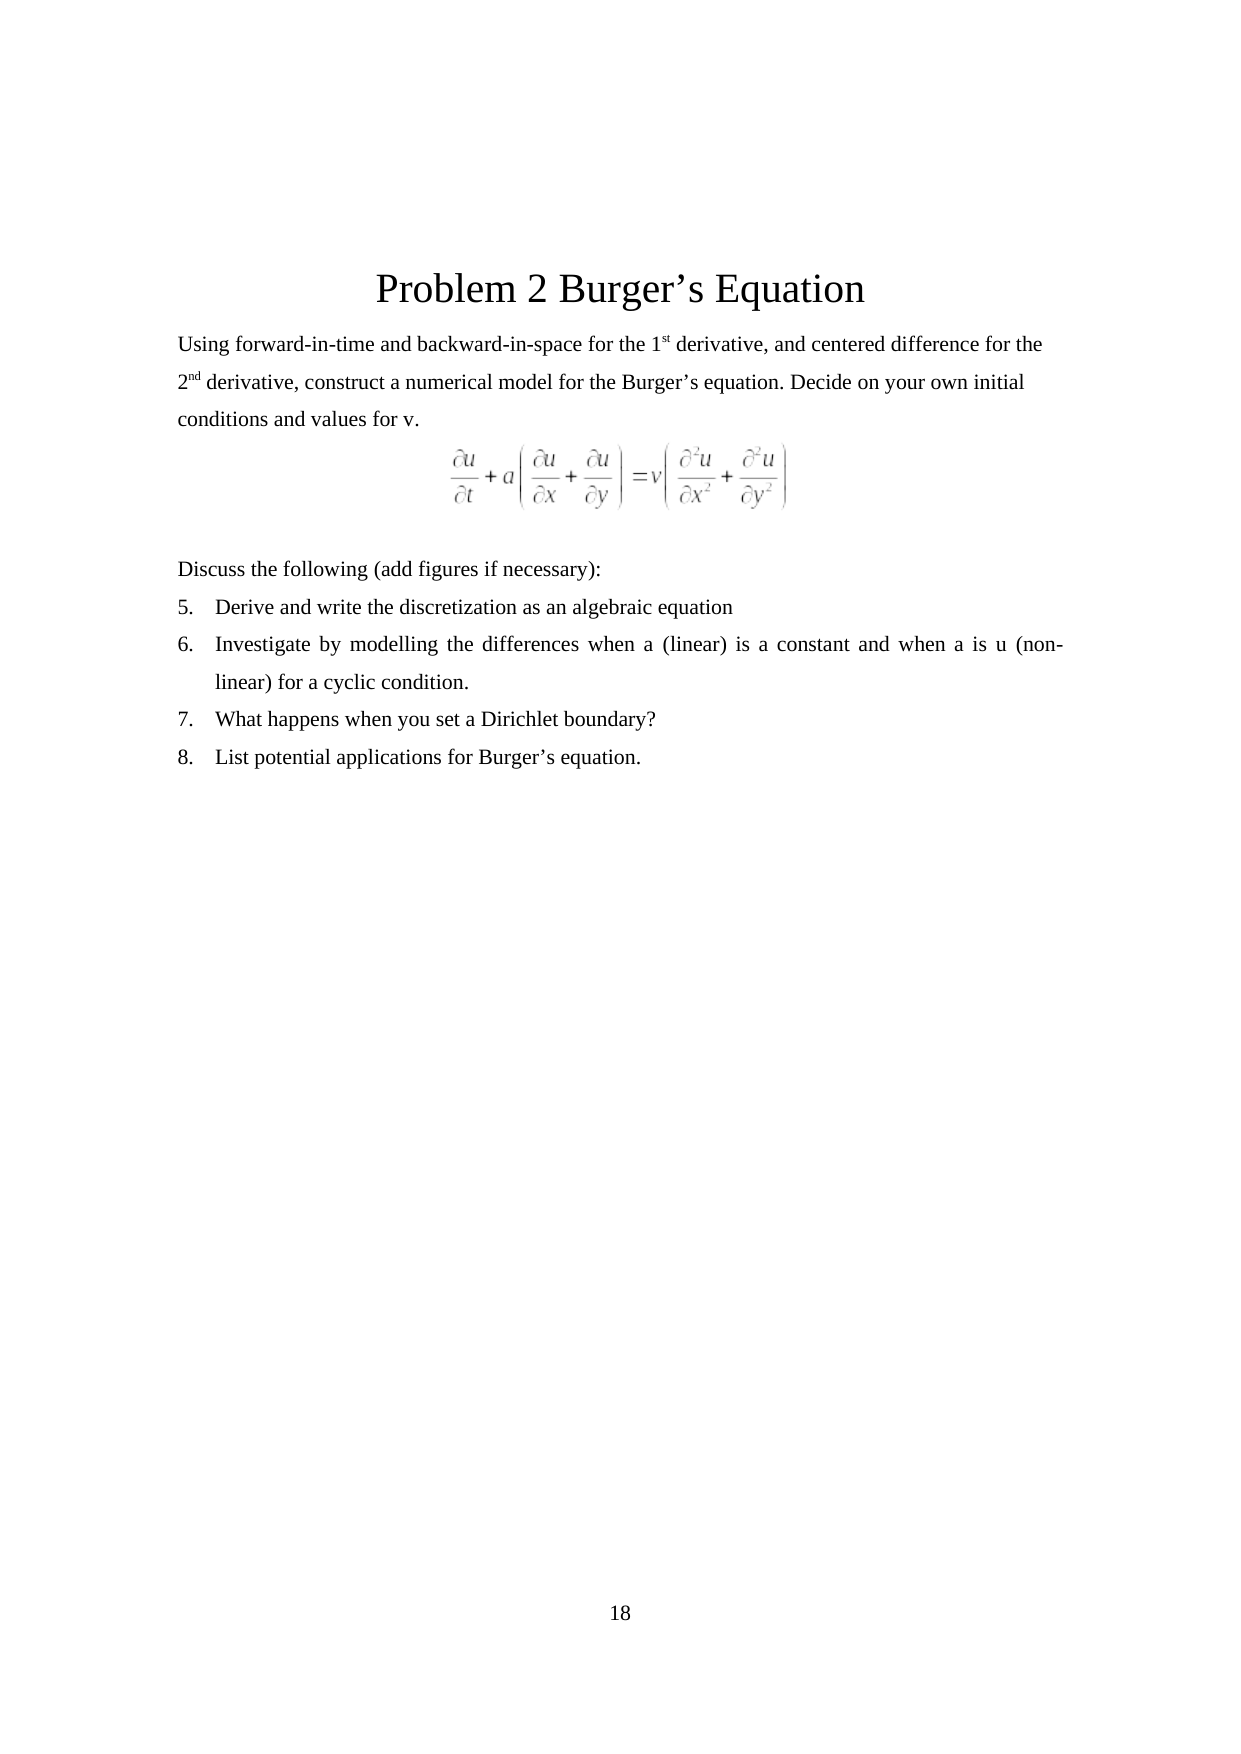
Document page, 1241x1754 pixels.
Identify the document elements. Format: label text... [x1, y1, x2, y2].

text Using forward-in-time and backward-in-space for the 1st derivative, and centered difference for the 2nd derivative, construct a numerical model for the Burger’s equation. Decide on your own initial conditions and values for v. [177, 325, 1063, 438]
text Discuss the following (add figures if necessary): [177, 550, 1063, 588]
list List potential applications for Burger’s equation. [177, 738, 1063, 775]
list What happens when you set a Dirichlet boundary? [177, 700, 1063, 738]
list Derive and write the discretization as an algebraic equation [177, 588, 1063, 625]
subtitle Problem 2 Burger’s Equation [177, 250, 1063, 325]
list Investigate by modelling the differences when a (linear) is a constant and when a is u (non-linear) for a cyclic condition. [177, 625, 1063, 700]
